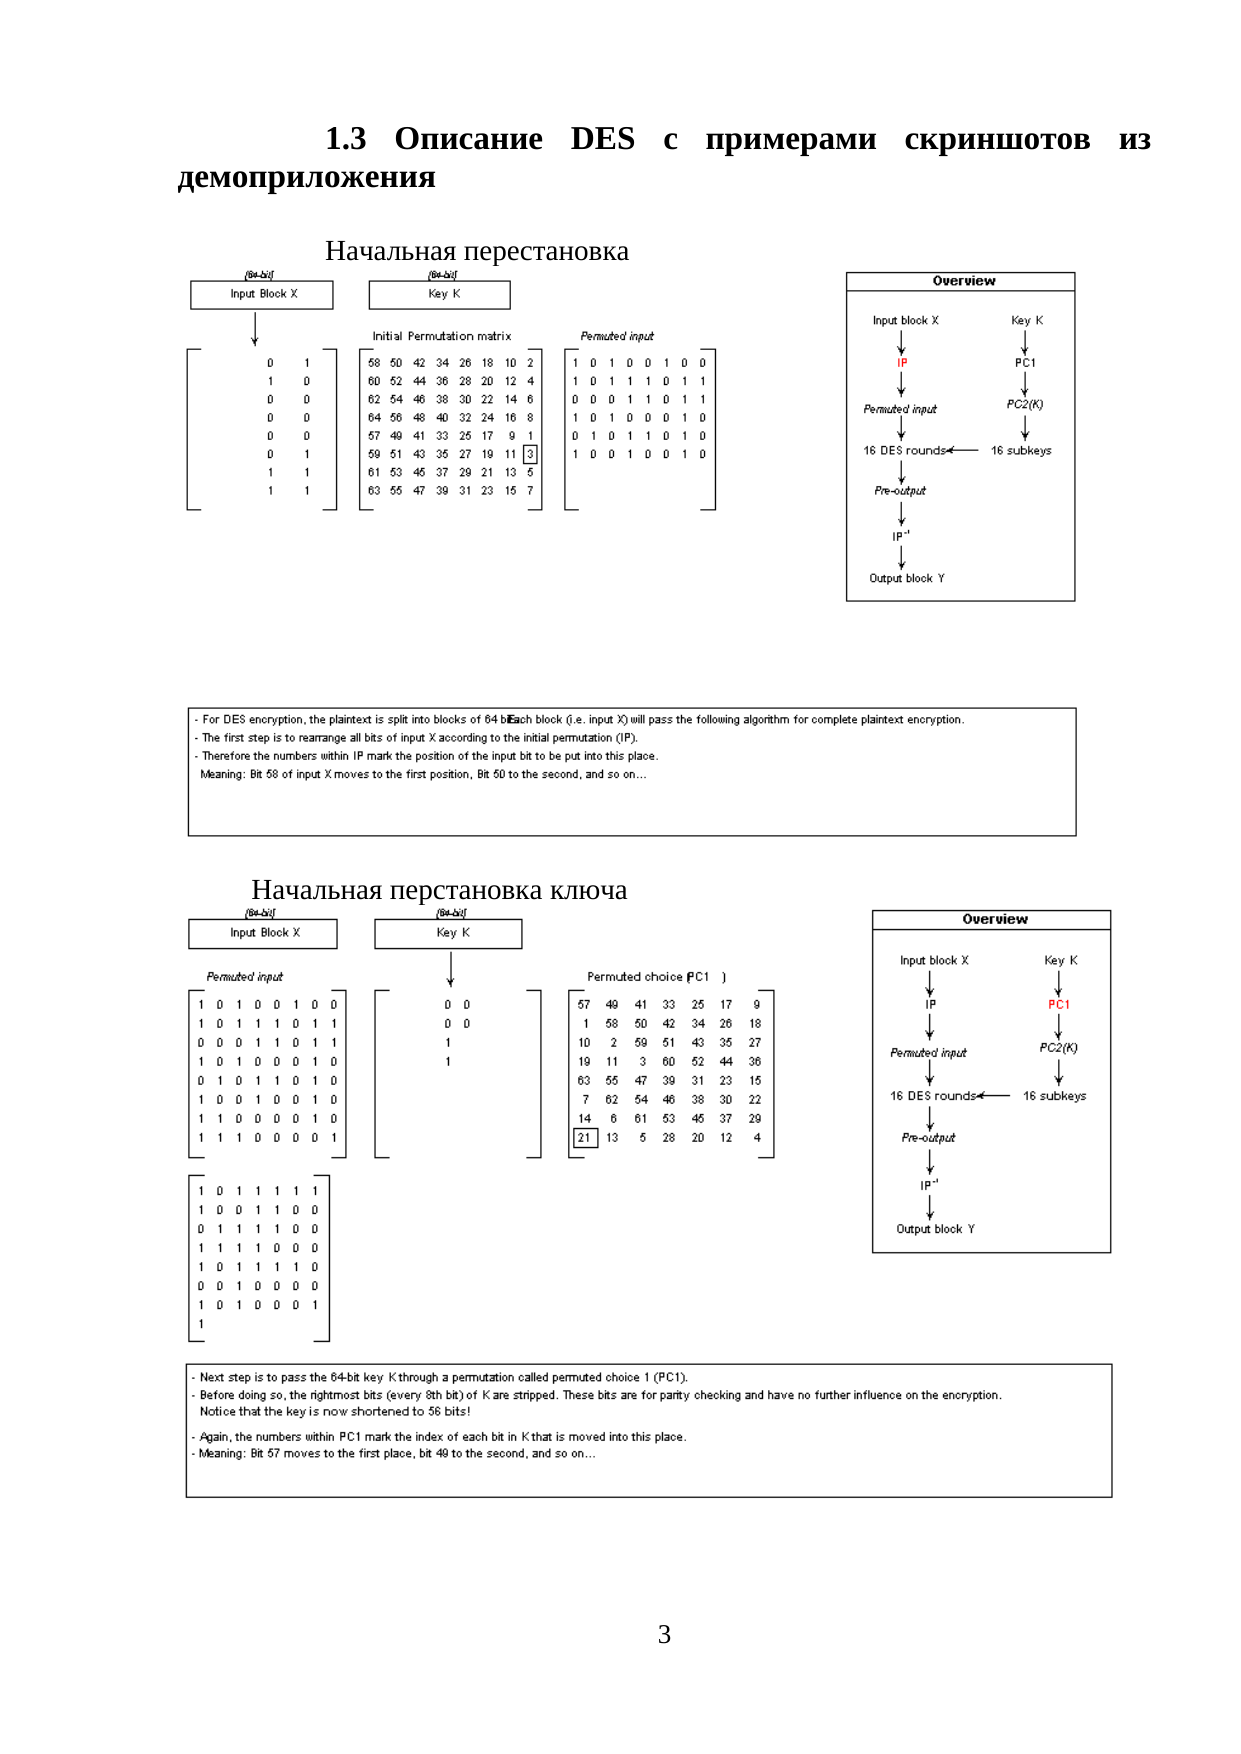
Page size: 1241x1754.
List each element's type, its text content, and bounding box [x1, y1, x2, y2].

text 1.3 Описание DES c примерами скриншотов из демоприложения [177, 118, 1152, 195]
text Начальная перестановка [177, 233, 1152, 267]
text Начальная перстановка ключа [177, 872, 1152, 905]
picture [177, 905, 1152, 1550]
picture [177, 266, 1106, 839]
